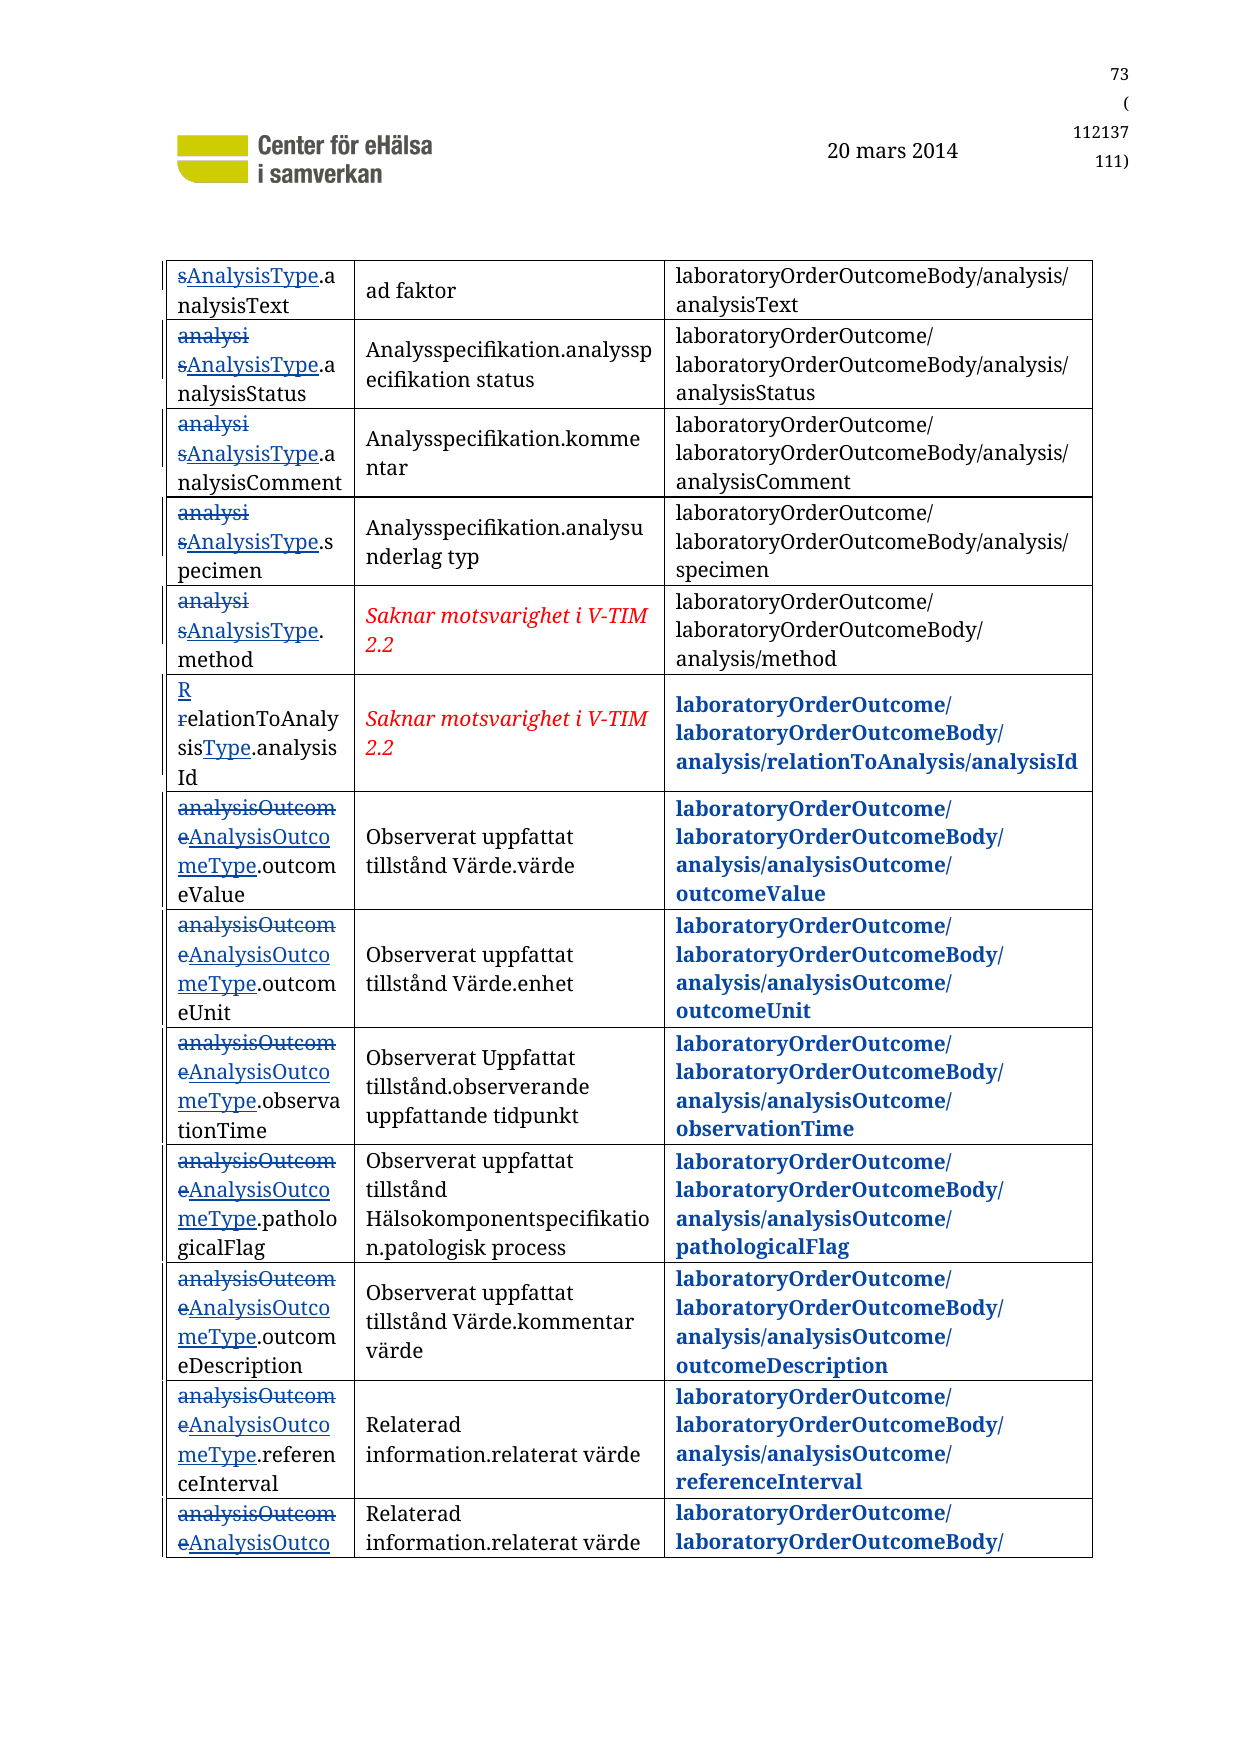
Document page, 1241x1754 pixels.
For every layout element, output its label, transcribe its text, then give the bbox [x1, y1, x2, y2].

table_cell .analysisText [167, 261, 354, 319]
table_cell Saknar motsvarighet i V-TIM 2.2 [355, 675, 664, 791]
table_cell Observerat Uppfattat tillstånd.observerande uppfattande tidpunkt [355, 1028, 664, 1144]
table_cell laboratoryOrderOutcome/laboratoryOrderOutcomeBody/analysis/analysisStatus [665, 320, 1092, 408]
table_cell Analysspecifikation.analysunderlag typ [355, 498, 664, 585]
table_cell laboratoryOrderOutcome/laboratoryOrderOutcomeBody/analysis/analysisOutcome/pathologicalFlag [665, 1145, 1092, 1262]
table_cell laboratoryOrderOutcome/laboratoryOrderOutcomeBody/analysis/analysisComment [665, 409, 1092, 496]
table_cell .analysisComment [167, 409, 354, 496]
table_cell laboratoryOrderOutcome/laboratoryOrderOutcomeBody/analysis/method [665, 586, 1092, 673]
table_cell Analysspecifikation.analyserad faktor [355, 261, 664, 319]
table_cell laboratoryOrderOutcome/laboratoryOrderOutcomeBody/analysis/relationToAnalysis/analysisId [665, 675, 1092, 791]
table_cell laboratoryOrderOutcome/laboratoryOrderOutcomeBody/analysis/analysisOutcome/referencePopulation [665, 1499, 1092, 1557]
table_cell .referencePopulation [167, 1499, 354, 1557]
table_cell laboratoryOrderOutcome/laboratoryOrderOutcomeBody/analysis/analysisOutcome/outcomeDescription [665, 1263, 1092, 1380]
table_cell laboratoryOrderOutcome/laboratoryOrderOutcomeBody/analysis/specimen [665, 498, 1092, 585]
table_cell Observerat uppfattat tillstånd Värde.enhet [355, 910, 664, 1027]
table_cell .method [167, 586, 354, 673]
table_cell elationToAnalysis.analysisId [167, 675, 354, 791]
table_cell .outcomeValue [167, 792, 354, 909]
table_cell Observerat uppfattat tillstånd Hälsokomponentspecifikation.patologisk process [355, 1145, 664, 1262]
table_cell laboratoryOrderOutcome/laboratoryOrderOutcomeBody/analysis/analysisOutcome/outcomeValue [665, 792, 1092, 909]
table_cell laboratoryOrderOutcome/laboratoryOrderOutcomeBody/analysis/analysisText [665, 261, 1092, 319]
table_cell Relaterad information.relaterat värde [355, 1499, 664, 1557]
table_cell .analysisStatus [167, 320, 354, 408]
table_cell .specimen [167, 498, 354, 585]
table_cell .outcomeUnit [167, 910, 354, 1027]
table_cell laboratoryOrderOutcome/laboratoryOrderOutcomeBody/analysis/analysisOutcome/observationTime [665, 1028, 1092, 1144]
table_cell .pathologicalFlag [167, 1145, 354, 1262]
table_cell laboratoryOrderOutcome/laboratoryOrderOutcomeBody/analysis/analysisOutcome/referenceInterval [665, 1381, 1092, 1497]
table_cell Observerat uppfattat tillstånd Värde.värde [355, 792, 664, 909]
table_cell laboratoryOrderOutcome/laboratoryOrderOutcomeBody/analysis/analysisOutcome/outcomeUnit [665, 910, 1092, 1027]
picture [177, 135, 432, 183]
table_cell Analysspecifikation.kommentar [355, 409, 664, 496]
table_cell .observationTime [167, 1028, 354, 1144]
table_cell Analysspecifikation.analysspecifikation status [355, 320, 664, 408]
table_cell Relaterad information.relaterat värde [355, 1381, 664, 1497]
table_cell .referenceInterval [167, 1381, 354, 1497]
table_cell Observerat uppfattat tillstånd Värde.kommentar värde [355, 1263, 664, 1380]
table_cell .outcomeDescription [167, 1263, 354, 1380]
table_cell Saknar motsvarighet i V-TIM 2.2 [355, 586, 664, 673]
